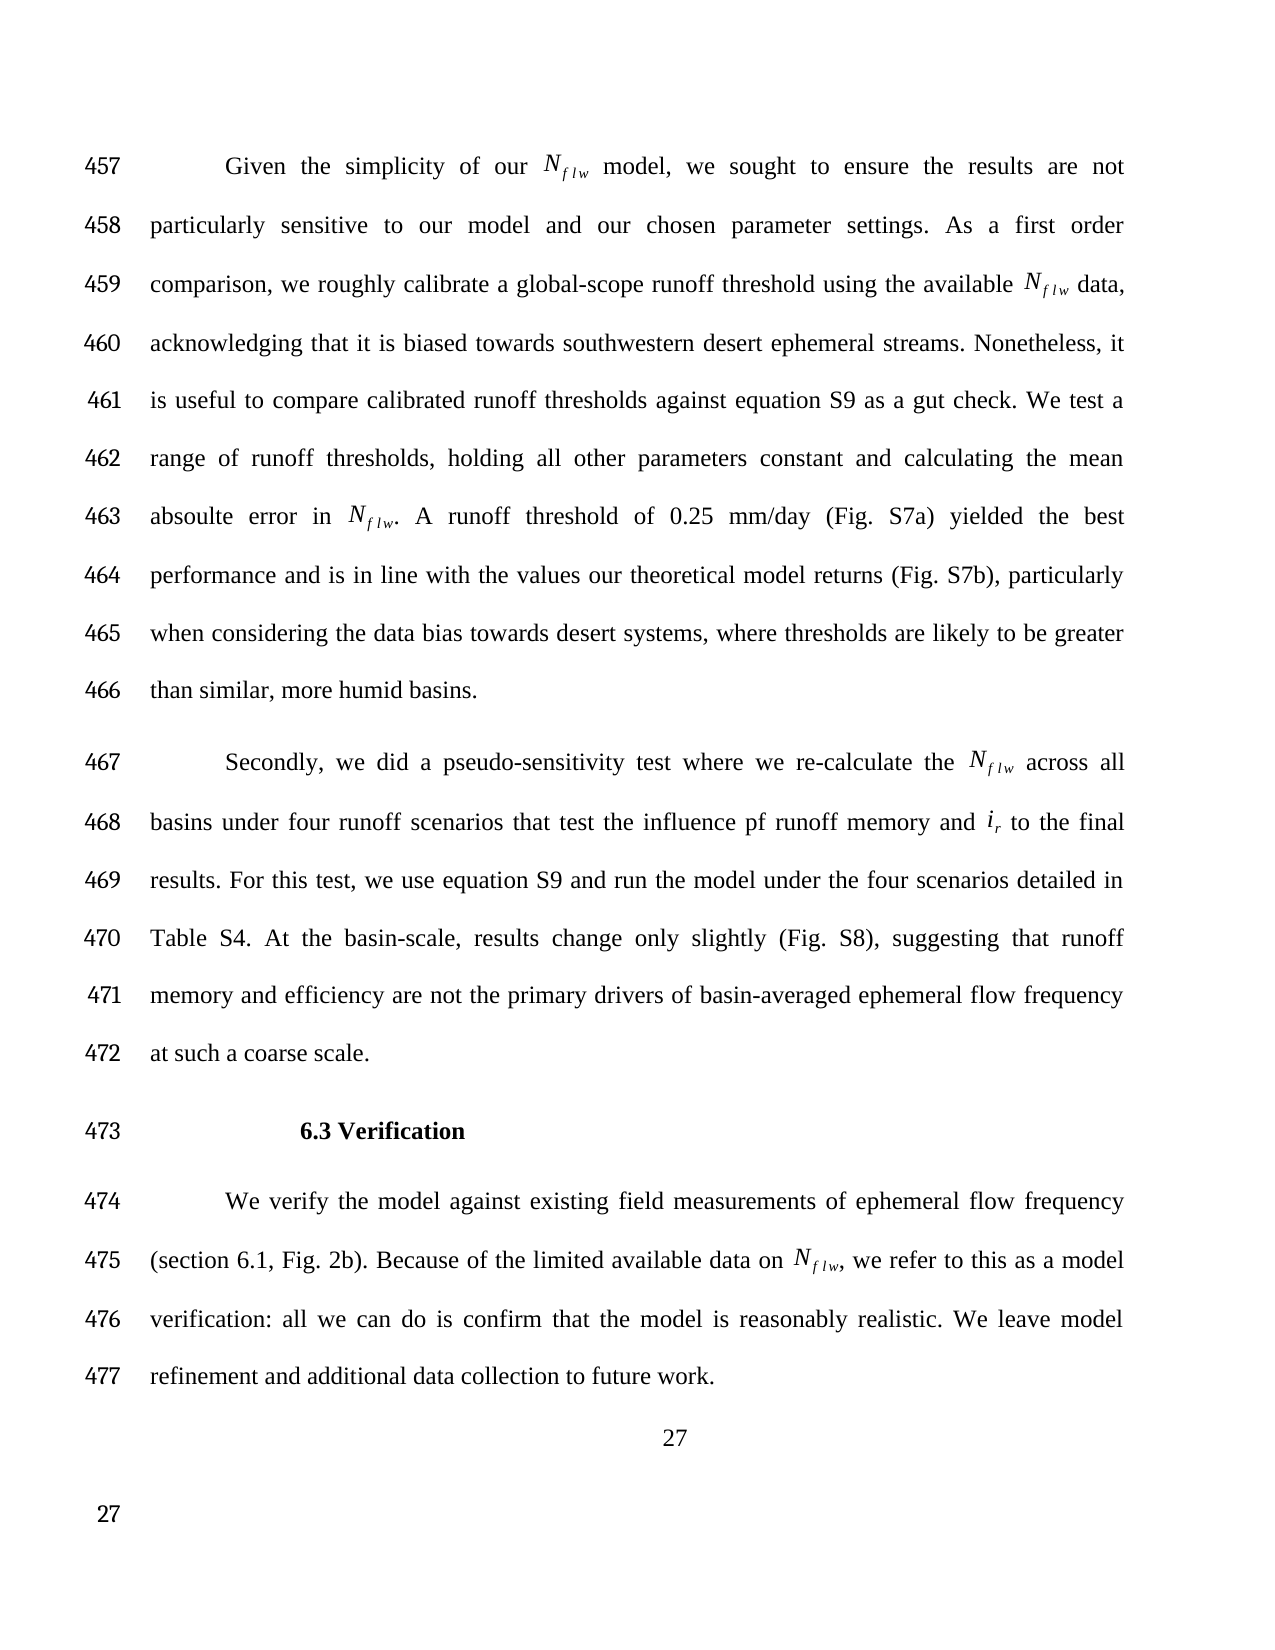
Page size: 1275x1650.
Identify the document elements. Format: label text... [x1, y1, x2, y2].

text We verify the model against existing field measurements of ephemeral flow frequency (section 6.1, Fig. 2b). Because of the limited available data on , we refer to this as a model verification: all we can do is confirm that the model is reasonably realistic. We leave model refinement and additional data collection to future work. [150, 1186, 1125, 1390]
text Secondly, we did a pseudo-sensitivity test where we re-calculate the across all basins under four runoff scenarios that test the influence pf runoff memory and to the final results. For this test, we use equation S9 and run the model under the four scenarios detailed in Table S4. At the basin-scale, results change only slightly (Fig. S8), suggesting that runoff memory and efficiency are not the primary drivers of basin-averaged ephemeral flow frequency at such a coarse scale. [150, 745, 1125, 1067]
subtitle 6.3 Verification [225, 1116, 1125, 1145]
text Given the simplicity of our model, we sought to ensure the results are not particularly sensitive to our model and our chosen parameter settings. As a first order comparison, we roughly calibrate a global-scope runoff threshold using the available data, acknowledging that it is biased towards southwestern desert ephemeral streams. Nonetheless, it is useful to compare calibrated runoff thresholds against equation S9 as a gut check. We test a range of runoff thresholds, holding all other parameters constant and calculating the mean absoulte error in . A runoff threshold of 0.25 mm/day (Fig. S7a) yielded the best performance and is in line with the values our theoretical model returns (Fig. S7b), particularly when considering the data bias towards desert systems, where thresholds are likely to be greater than similar, more humid basins. [150, 150, 1125, 704]
